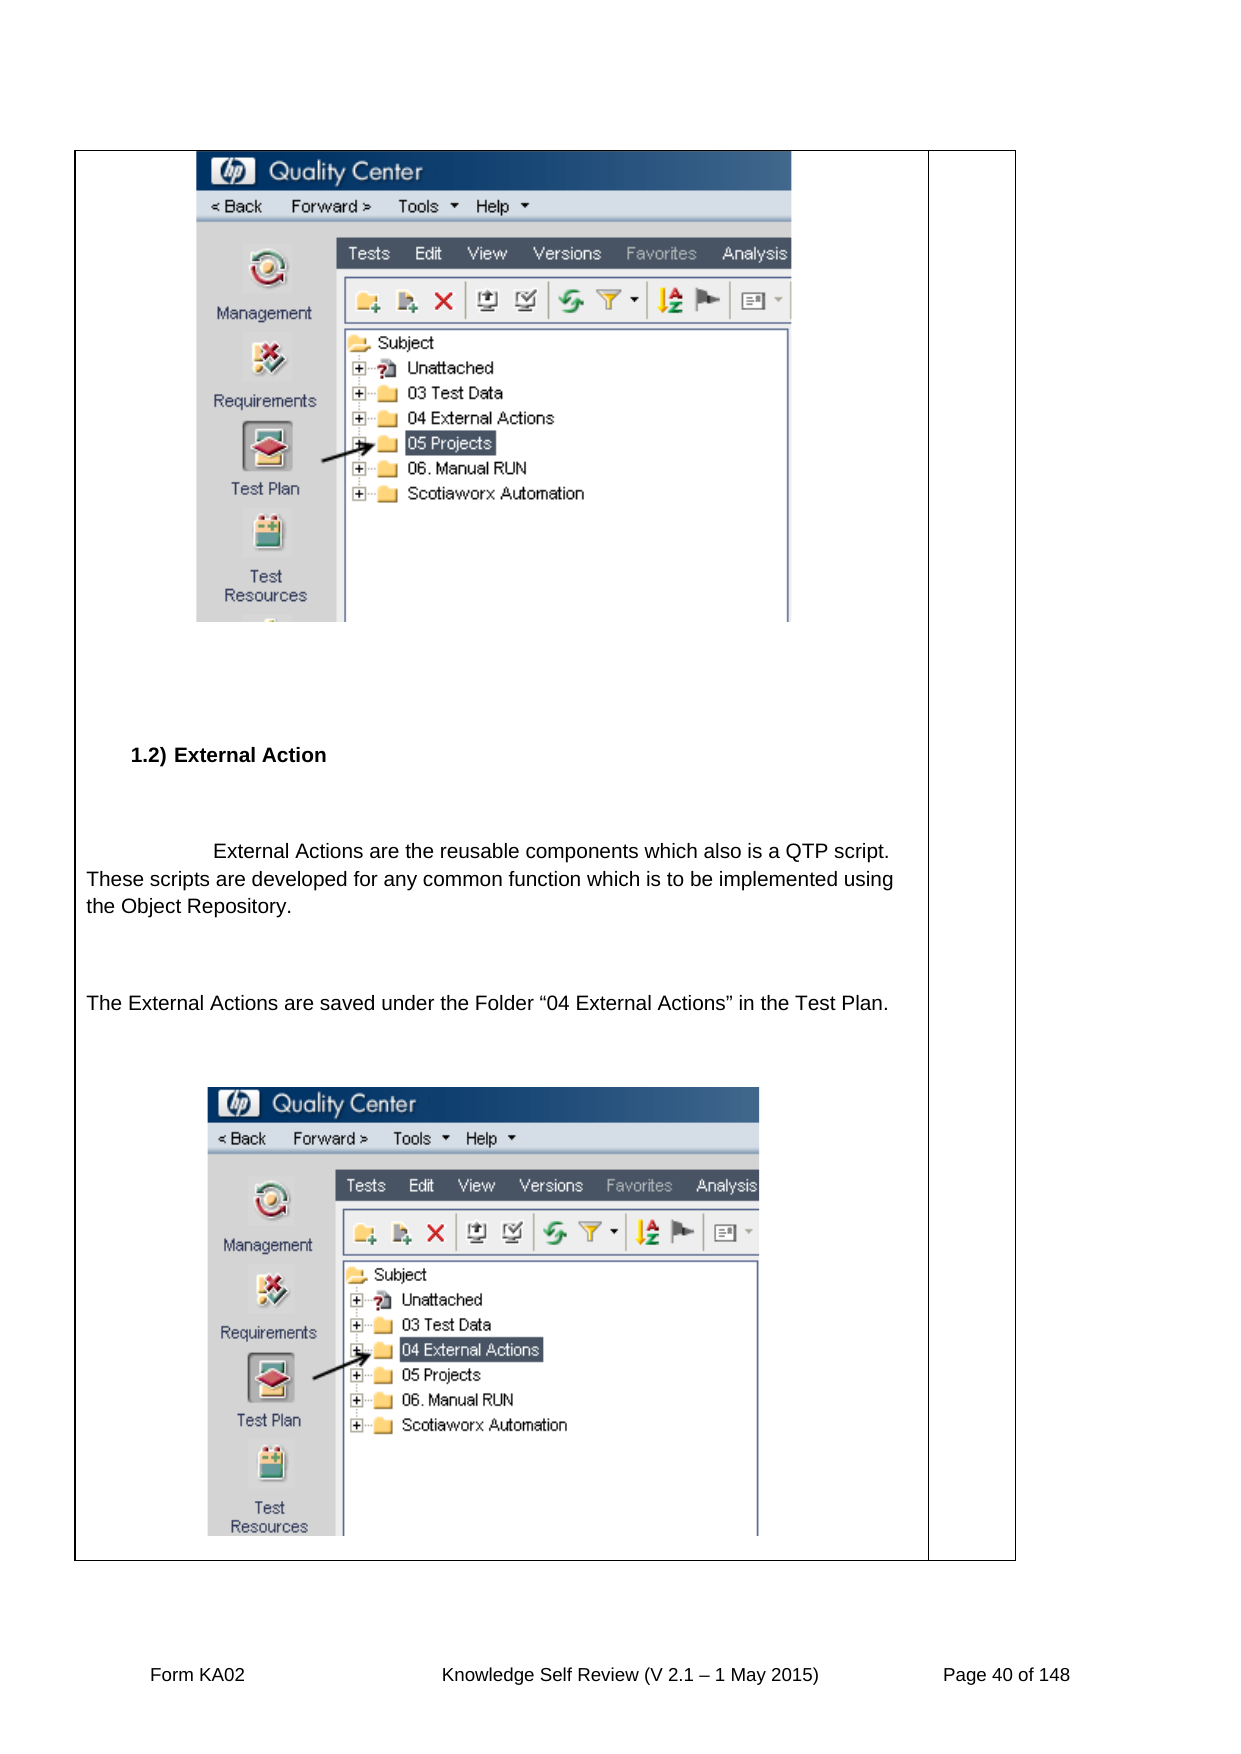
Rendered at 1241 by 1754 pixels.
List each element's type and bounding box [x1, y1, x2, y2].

picture [207, 1087, 760, 1536]
picture [196, 151, 792, 622]
table_cell [76, 151, 928, 1560]
table_cell [929, 151, 1015, 1560]
